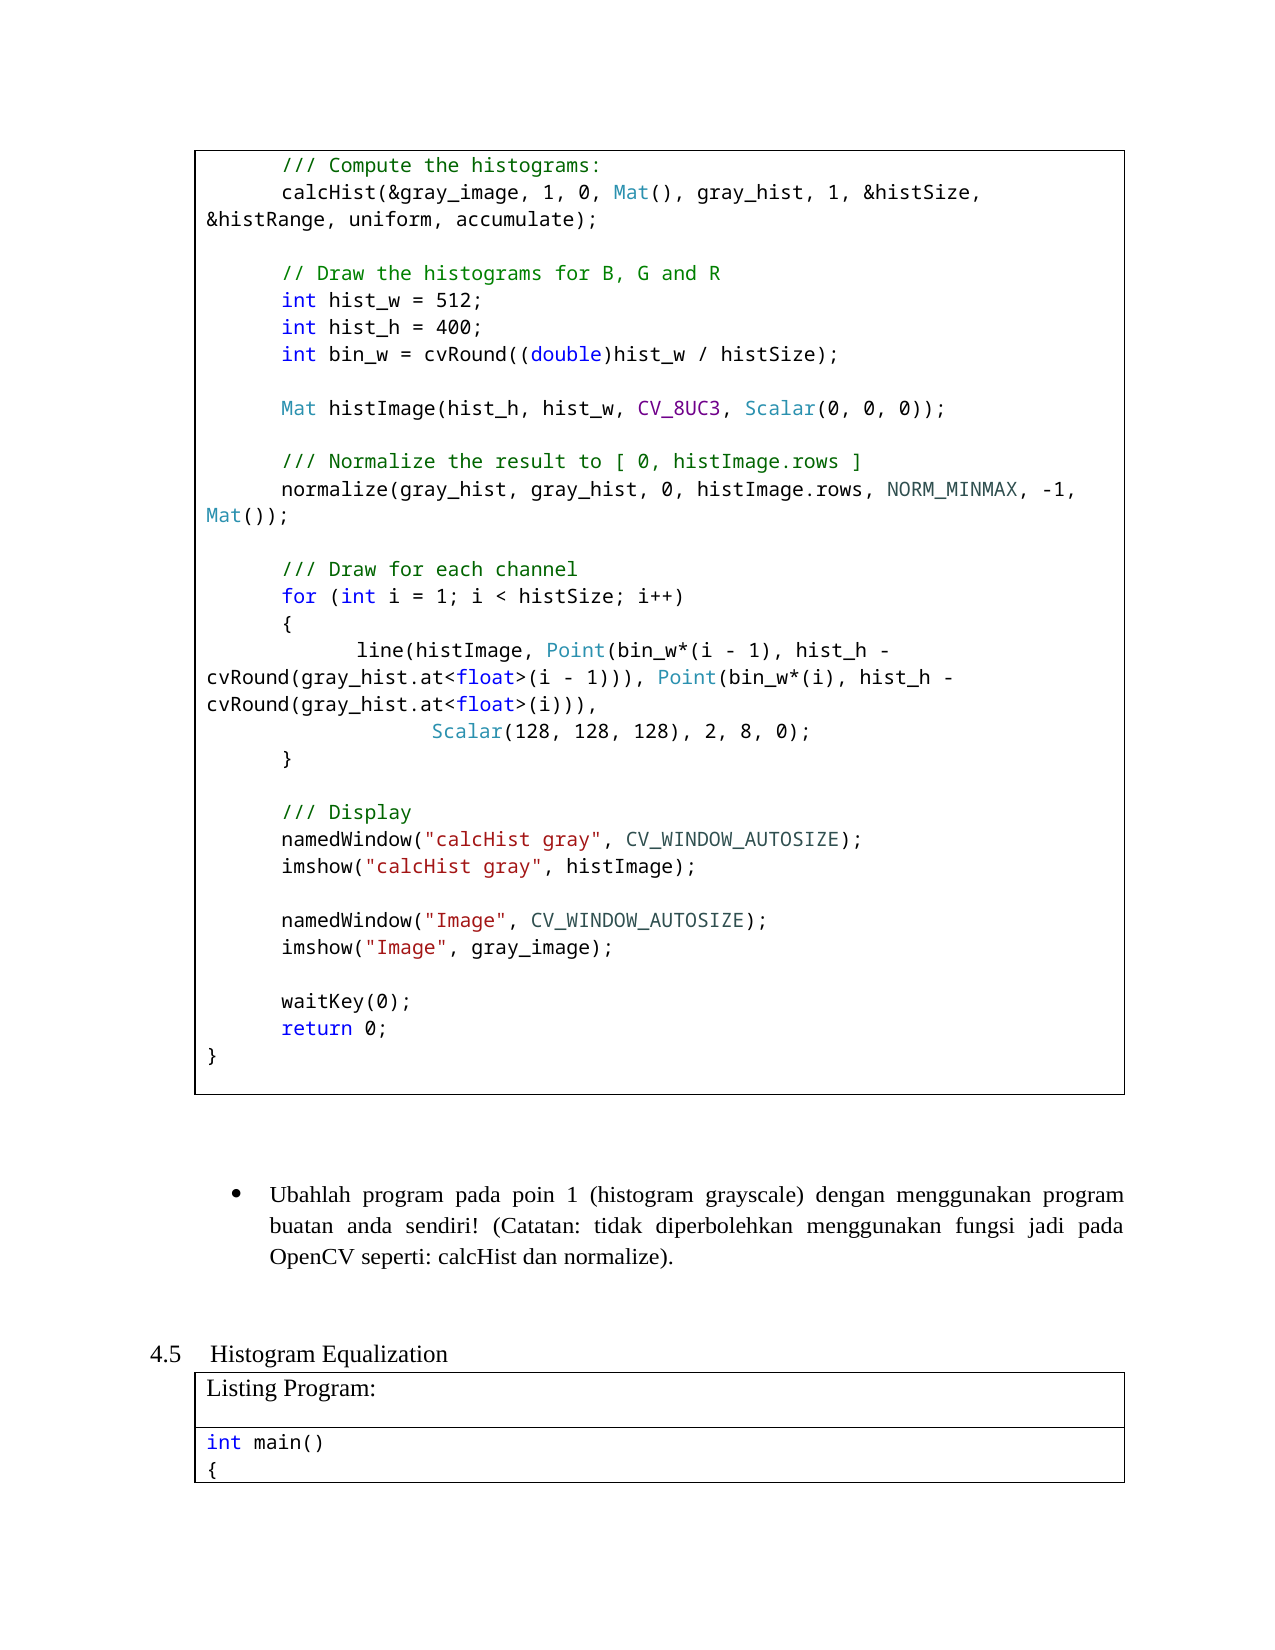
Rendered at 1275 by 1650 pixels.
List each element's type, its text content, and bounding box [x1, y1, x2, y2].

list Ubahlah program pada poin 1 (histogram grayscale) dengan menggunakan program buatan anda sendiri! (Catatan: tidak diperbolehkan menggunakan fungsi jadi pada OpenCV seperti: calcHist dan normalize). [232, 1181, 1124, 1270]
subtitle Histogram Equalization [150, 1339, 1125, 1368]
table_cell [196, 1428, 1124, 1482]
table_header Listing Program: [196, 1373, 1124, 1427]
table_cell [196, 151, 1124, 1093]
